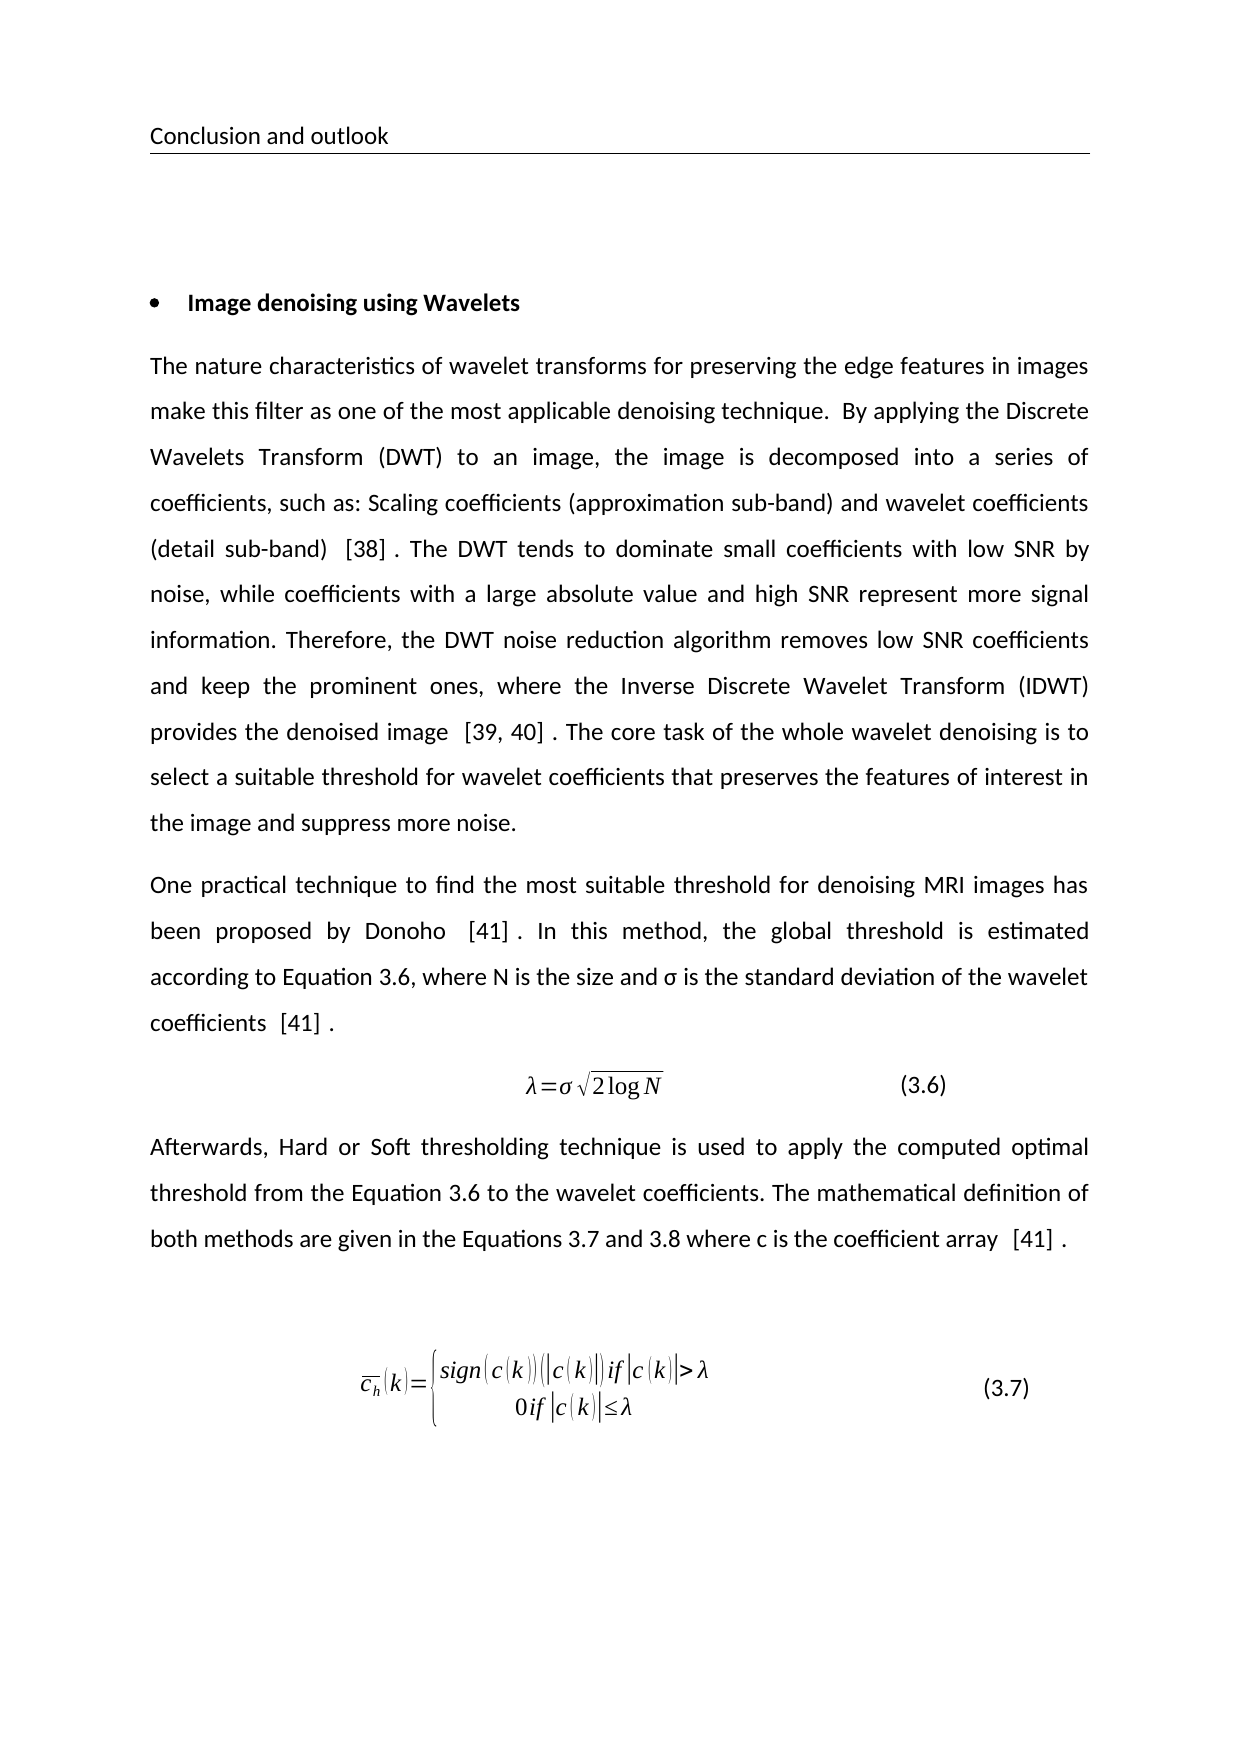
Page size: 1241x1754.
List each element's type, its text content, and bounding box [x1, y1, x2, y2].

text Afterwards, Hard or Soft thresholding technique is used to apply the computed optimal threshold from the Equation 3.6 to the wavelet coefficients. The mathematical definition of both methods are given in the Equations 3.7 and 3.8 where c is the coefficient array . [150, 1131, 1090, 1253]
text (3.6) [150, 1069, 1090, 1099]
list Image denoising using Wavelets [150, 287, 1090, 318]
text (3.7) [225, 1348, 1090, 1427]
text One practical technique to find the most suitable threshold for denoising MRI images has been proposed by Donoho . In this method, the global threshold is estimated according to Equation 3.6, where N is the size and σ is the standard deviation of the wavelet coefficients . [150, 869, 1090, 1037]
text The nature characteristics of wavelet transforms for preserving the edge features in images make this filter as one of the most applicable denoising technique. By applying the Discrete Wavelets Transform (DWT) to an image, the image is decomposed into a series of coefficients, such as: Scaling coefficients (approximation sub-band) and wavelet coefficients (detail sub-band) . The DWT tends to dominate small coefficients with low SNR by noise, while coefficients with a large absolute value and high SNR represent more signal information. Therefore, the DWT noise reduction algorithm removes low SNR coefficients and keep the prominent ones, where the Inverse Discrete Wavelet Transform (IDWT) provides the denoised image . The core task of the whole wavelet denoising is to select a suitable threshold for wavelet coefficients that preserves the features of interest in the image and suppress more noise. [150, 350, 1090, 838]
